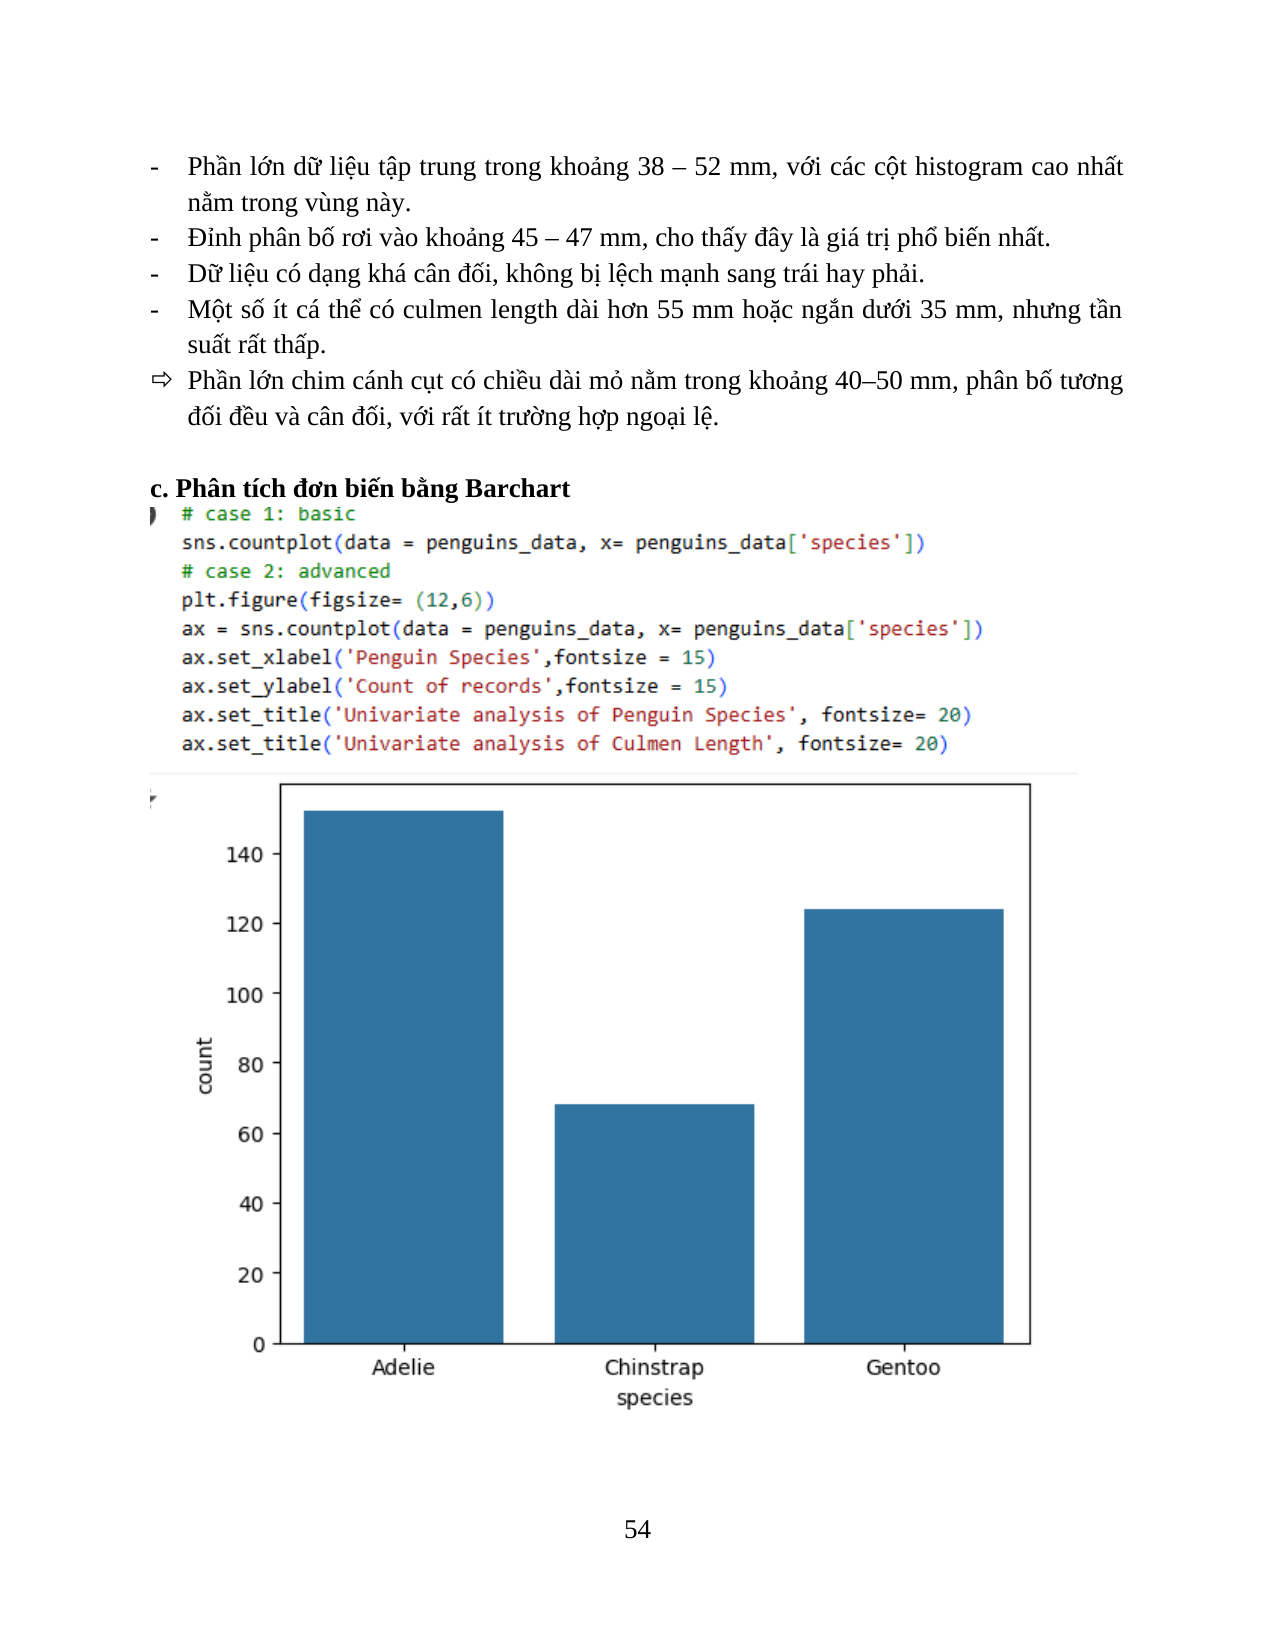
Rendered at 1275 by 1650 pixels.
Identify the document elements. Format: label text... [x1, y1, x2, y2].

text c. Phân tích đơn biến bằng Barchart [150, 472, 1125, 503]
list Đỉnh phân bố rơi vào khoảng 45 – 47 mm, cho thấy đây là giá trị phổ biến nhất. [150, 221, 1125, 253]
list Phần lớn chim cánh cụt có chiều dài mỏ nằm trong khoảng 40–50 mm, phân bố tương đối đều và cân đối, với rất ít trường hợp ngoại lệ. [150, 364, 1125, 431]
list Dữ liệu có dạng khá cân đối, không bị lệch mạnh sang trái hay phải. [150, 257, 1125, 288]
list Một số ít cá thể có culmen length dài hơn 55 mm hoặc ngắn dưới 35 mm, nhưng tần suất rất thấp. [150, 293, 1125, 360]
list Phần lớn dữ liệu tập trung trong khoảng 38 – 52 mm, với các cột histogram cao nhất nằm trong vùng này. [150, 150, 1125, 217]
picture [150, 507, 1078, 1419]
